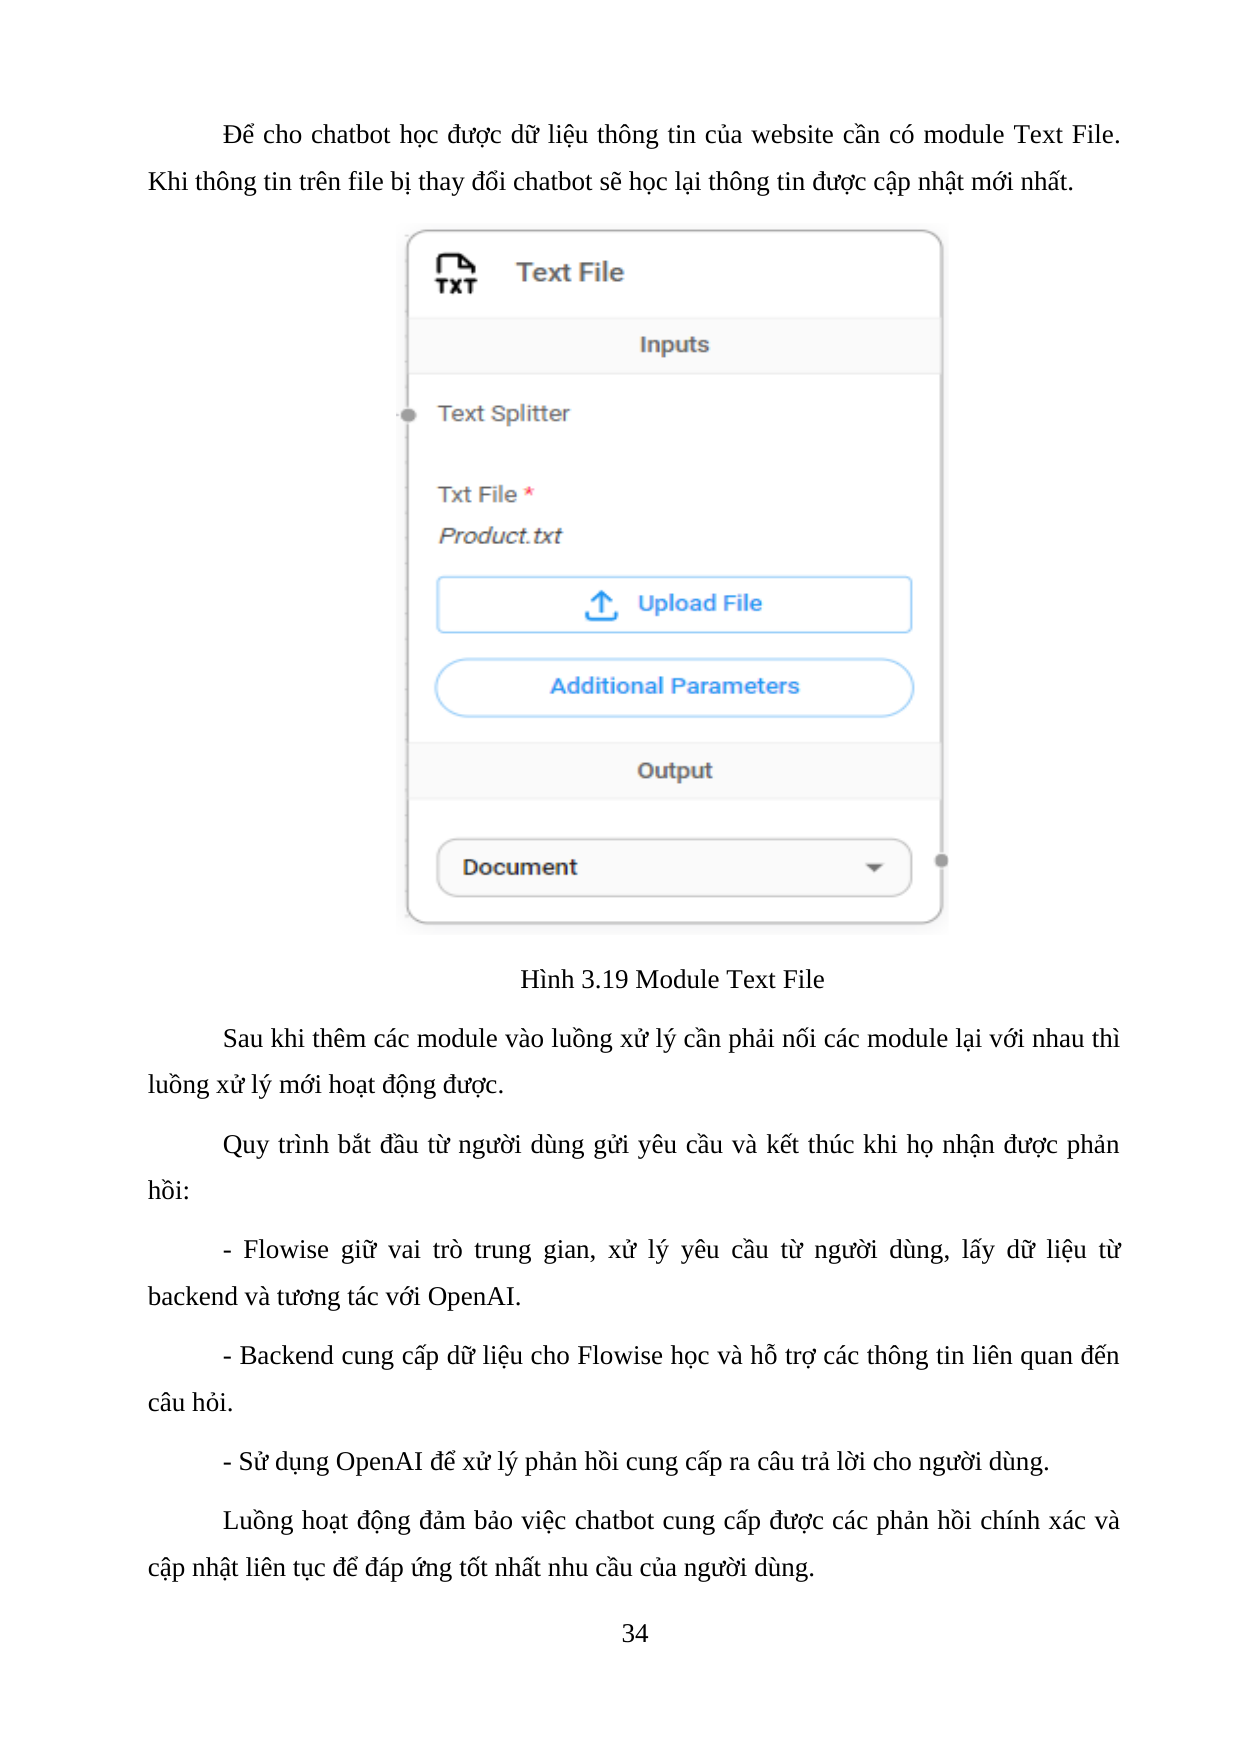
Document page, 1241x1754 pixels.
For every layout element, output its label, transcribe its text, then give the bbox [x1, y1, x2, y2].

text Luồng hoạt động đảm bảo việc chatbot cung cấp được các phản hồi chính xác và cập nhật liên tục để đáp ứng tốt nhất nhu cầu của người dùng. [148, 1504, 1122, 1582]
text Để cho chatbot học được dữ liệu thông tin của website cần có module Text File. Khi thông tin trên file bị thay đổi chatbot sẽ học lại thông tin được cập nhật mới nhất. [148, 118, 1122, 196]
text - Flowise giữ vai trò trung gian, xử lý yêu cầu từ người dùng, lấy dữ liệu từ backend và tương tác với OpenAI. [148, 1234, 1122, 1311]
text - Sử dụng OpenAI để xử lý phản hồi cung cấp ra câu trả lời cho người dùng. [148, 1445, 1122, 1476]
picture [396, 223, 949, 935]
text - Backend cung cấp dữ liệu cho Flowise học và hỗ trợ các thông tin liên quan đến câu hỏi. [148, 1339, 1122, 1417]
text Quy trình bắt đầu từ người dùng gửi yêu cầu và kết thúc khi họ nhận được phản hồi: [148, 1128, 1122, 1206]
text Sau khi thêm các module vào luồng xử lý cần phải nối các module lại với nhau thì luồng xử lý mới hoạt động được. [148, 1022, 1122, 1100]
